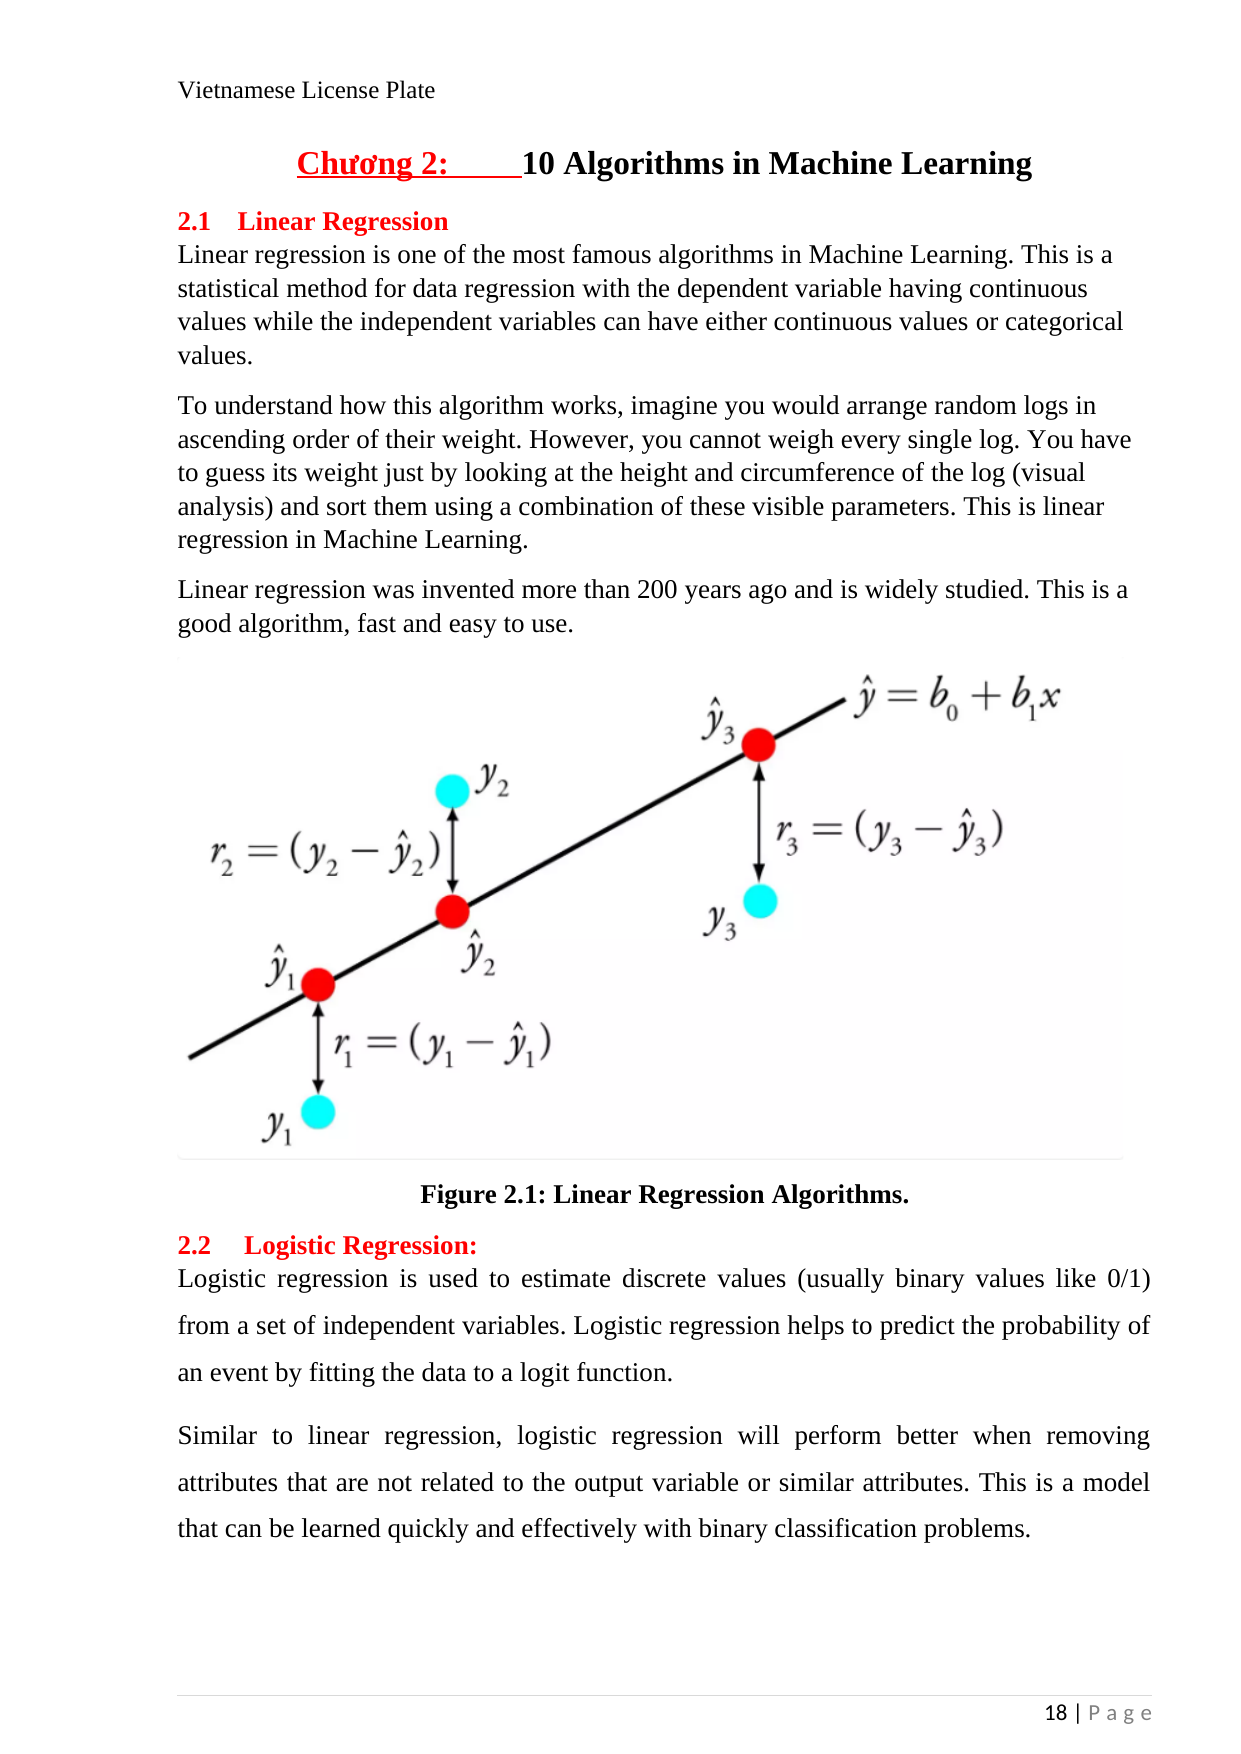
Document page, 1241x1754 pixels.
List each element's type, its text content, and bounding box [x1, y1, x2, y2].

text To understand how this algorithm works, imagine you would arrange random logs in ascending order of their weight. However, you cannot weigh every single log. You have to guess its weight just by looking at the height and circumference of the log (visual analysis) and sort them using a combination of these visible parameters. This is linear regression in Machine Learning. [177, 389, 1152, 554]
text Similar to linear regression, logistic regression will perform better when removing attributes that are not related to the output variable or similar attributes. This is a model that can be learned quickly and effectively with binary classification problems. [177, 1419, 1152, 1543]
text Linear regression is one of the most famous algorithms in Machine Learning. This is a statistical method for data regression with the dependent variable having continuous values ​​while the independent variables can have either continuous values ​​or categorical values. [177, 238, 1152, 370]
subtitle Linear Regression [177, 205, 1152, 236]
text Figure 2.1: Linear Regression Algorithms. [177, 1179, 1152, 1210]
text Logistic regression is used to estimate discrete values (usually binary values like 0/1) from a set of independent variables. Logistic regression helps to predict the probability of an event by fitting the data to a logit function. [177, 1262, 1152, 1387]
subtitle Logistic Regression: [177, 1229, 1152, 1260]
text Linear regression was invented more than 200 years ago and is widely studied. This is a good algorithm, fast and easy to use. [177, 573, 1152, 638]
subtitle 10 Algorithms in Machine Learning [177, 143, 1152, 181]
picture [177, 657, 1124, 1160]
